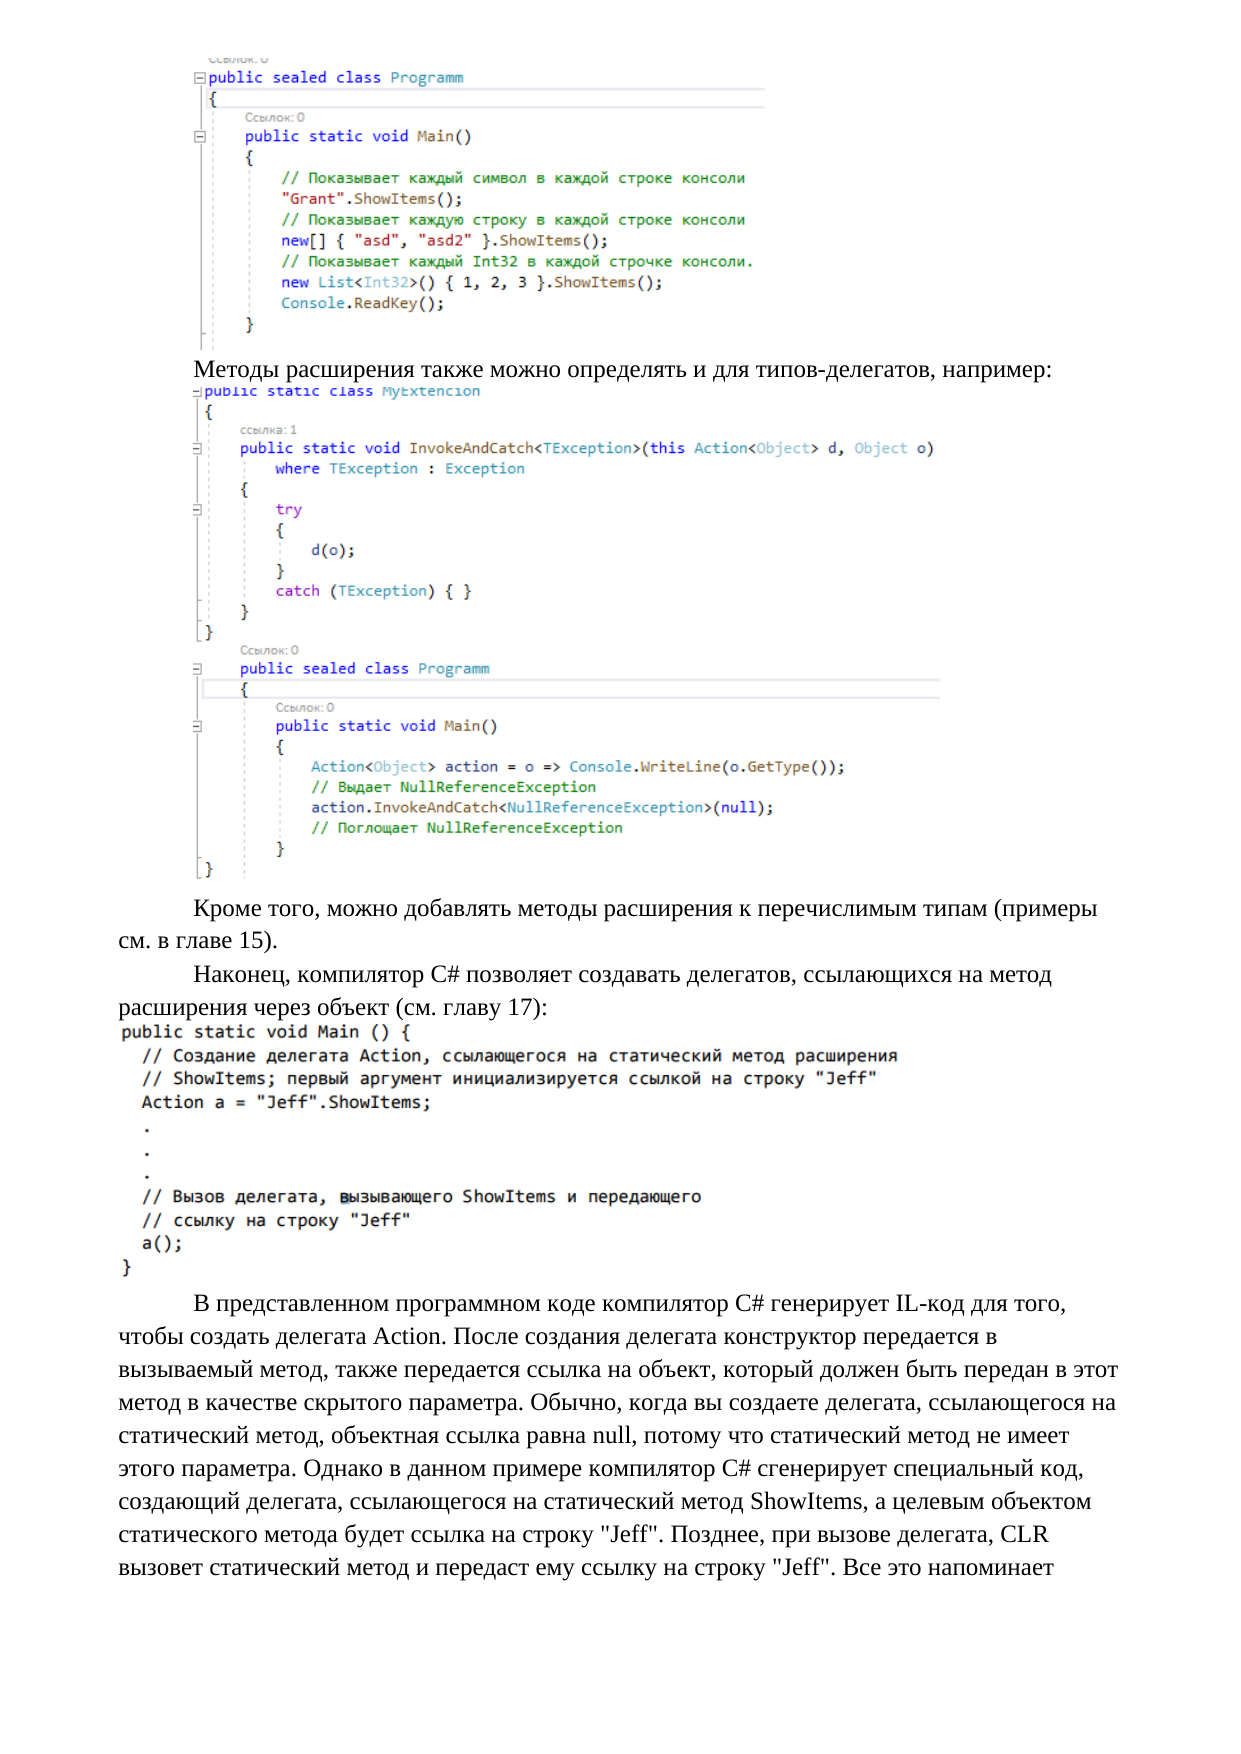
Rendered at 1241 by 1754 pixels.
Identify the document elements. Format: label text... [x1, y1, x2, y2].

picture [193, 387, 940, 889]
text Кроме того, можно добавлять методы расширения к перечислимым типам (примеры см. в главе 15). [118, 893, 1122, 954]
text Методы расширения также можно определять и для типов-делегатов, например: [118, 354, 1122, 383]
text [118, 1288, 1122, 1581]
picture [118, 1024, 901, 1284]
picture [193, 58, 765, 350]
